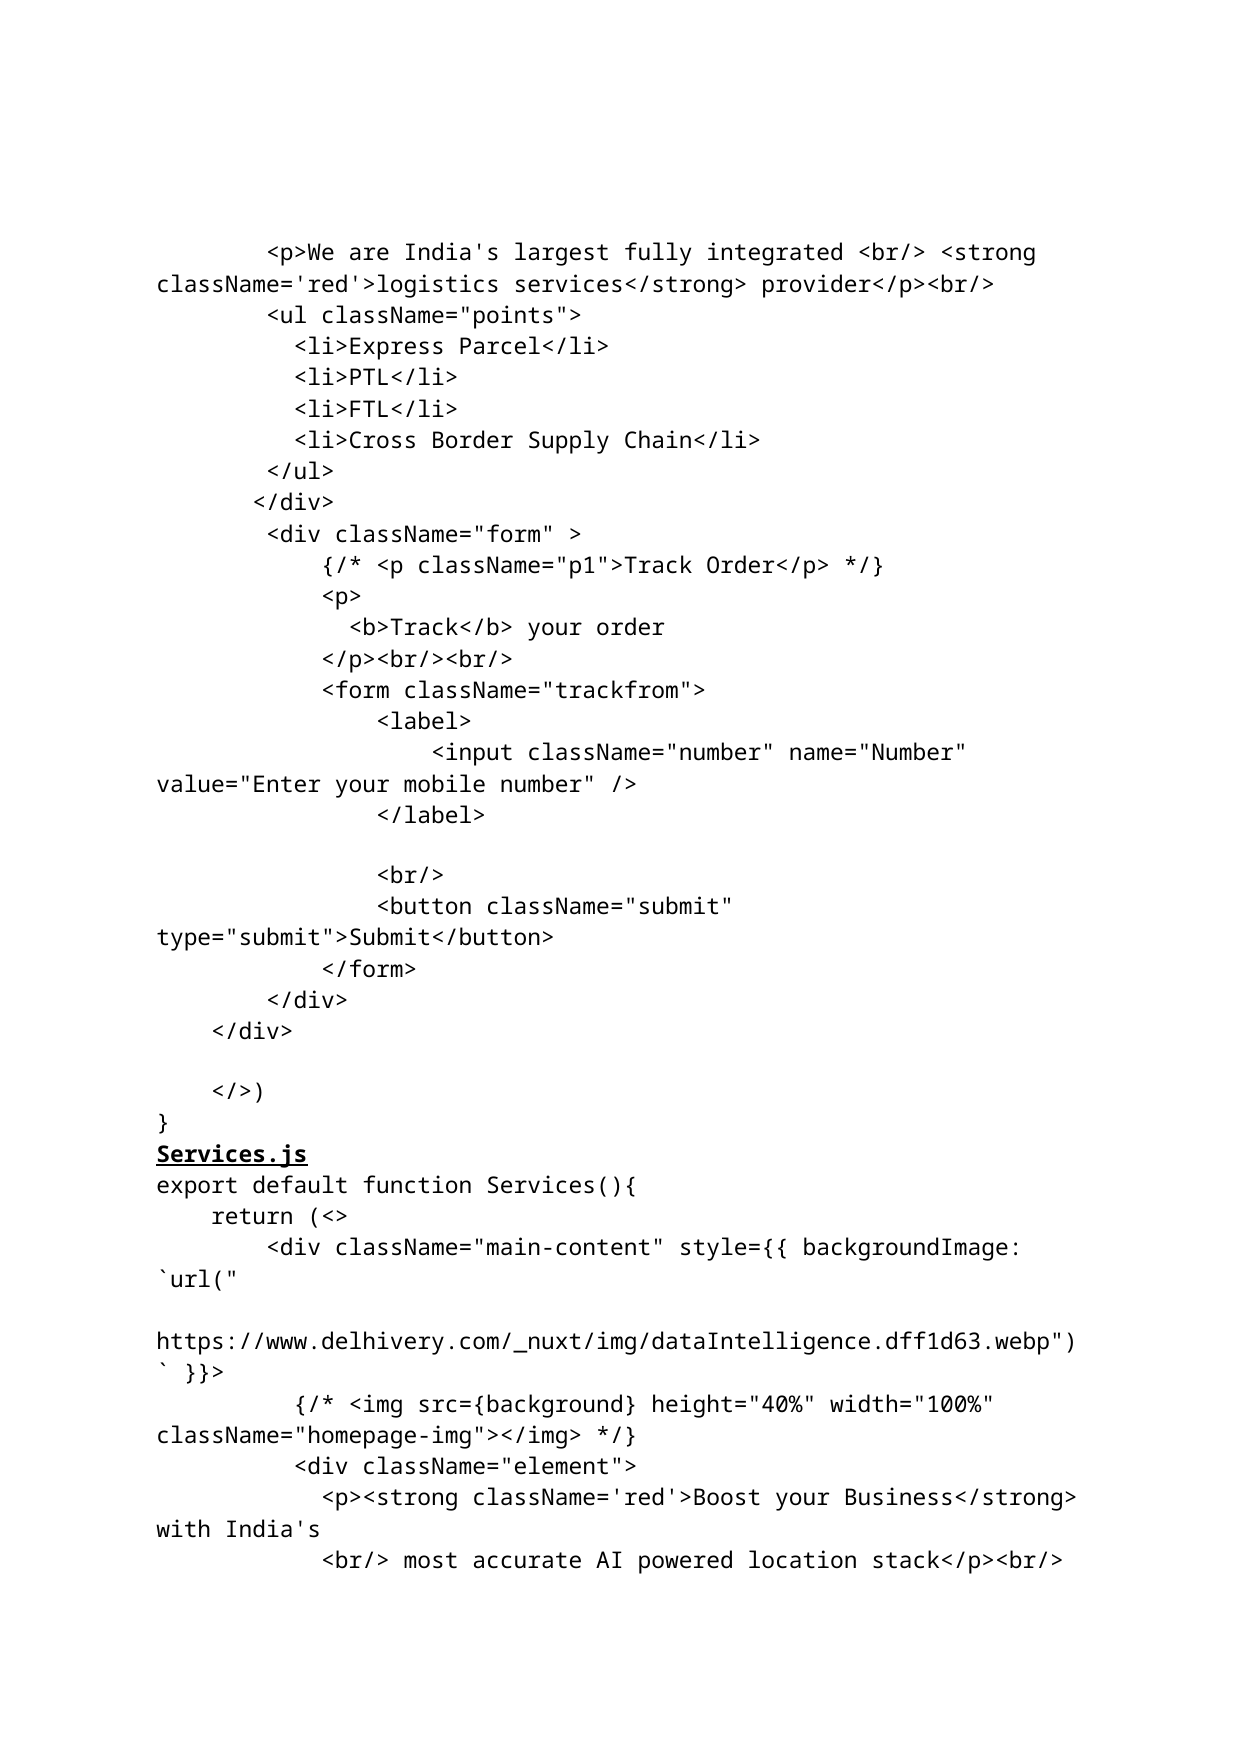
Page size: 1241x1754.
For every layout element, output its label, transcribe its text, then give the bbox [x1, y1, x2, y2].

text <p> [156, 580, 1084, 611]
text </form> [156, 952, 1084, 984]
text </div> [156, 984, 1084, 1015]
text <br/> [156, 859, 1084, 890]
text <form className="trackfrom"> [156, 674, 1084, 705]
text <li>Cross Border Supply Chain</li> [156, 424, 1084, 455]
text </div> [156, 1015, 1084, 1046]
text <li>FTL</li> [156, 392, 1084, 424]
text <li>PTL</li> [156, 361, 1084, 392]
text <input className="number" name="Number" value="Enter your mobile number" /> [156, 736, 1084, 799]
text <p>We are India's largest fully integrated <br/> <strong className='red'>logistics services</strong> provider</p><br/> [156, 236, 1084, 299]
text </p><br/><br/> [156, 642, 1084, 674]
text <div className="form" > [156, 517, 1084, 549]
text </label> [156, 799, 1084, 830]
text return (<> [156, 1200, 1084, 1231]
text <p><strong className='red'>Boost your Business</strong> with India's [156, 1481, 1084, 1544]
text <ul className="points"> [156, 299, 1084, 330]
text } [156, 1106, 1084, 1137]
text Services.js [156, 1137, 1084, 1169]
text <button className="submit" type="submit">Submit</button> [156, 890, 1084, 952]
text {/* <img src={background} height="40%" width="100%" className="homepage-img"></img> */} [156, 1387, 1084, 1450]
text <br/> most accurate AI powered location stack</p><br/> [156, 1544, 1084, 1575]
text {/* <p className="p1">Track Order</p> */} [156, 549, 1084, 580]
text <label> [156, 705, 1084, 736]
text <b>Track</b> your order [156, 611, 1084, 642]
text </div> [156, 486, 1084, 517]
text <div className="main-content" style={{ backgroundImage: `url(" https://www.delhivery.com/_nuxt/img/dataIntelligence.dff1d63.webp")` }}> [156, 1231, 1084, 1387]
text <li>Express Parcel</li> [156, 330, 1084, 361]
text <div className="element"> [156, 1450, 1084, 1481]
text export default function Services(){ [156, 1169, 1084, 1200]
text </ul> [156, 455, 1084, 486]
text </>) [156, 1075, 1084, 1106]
